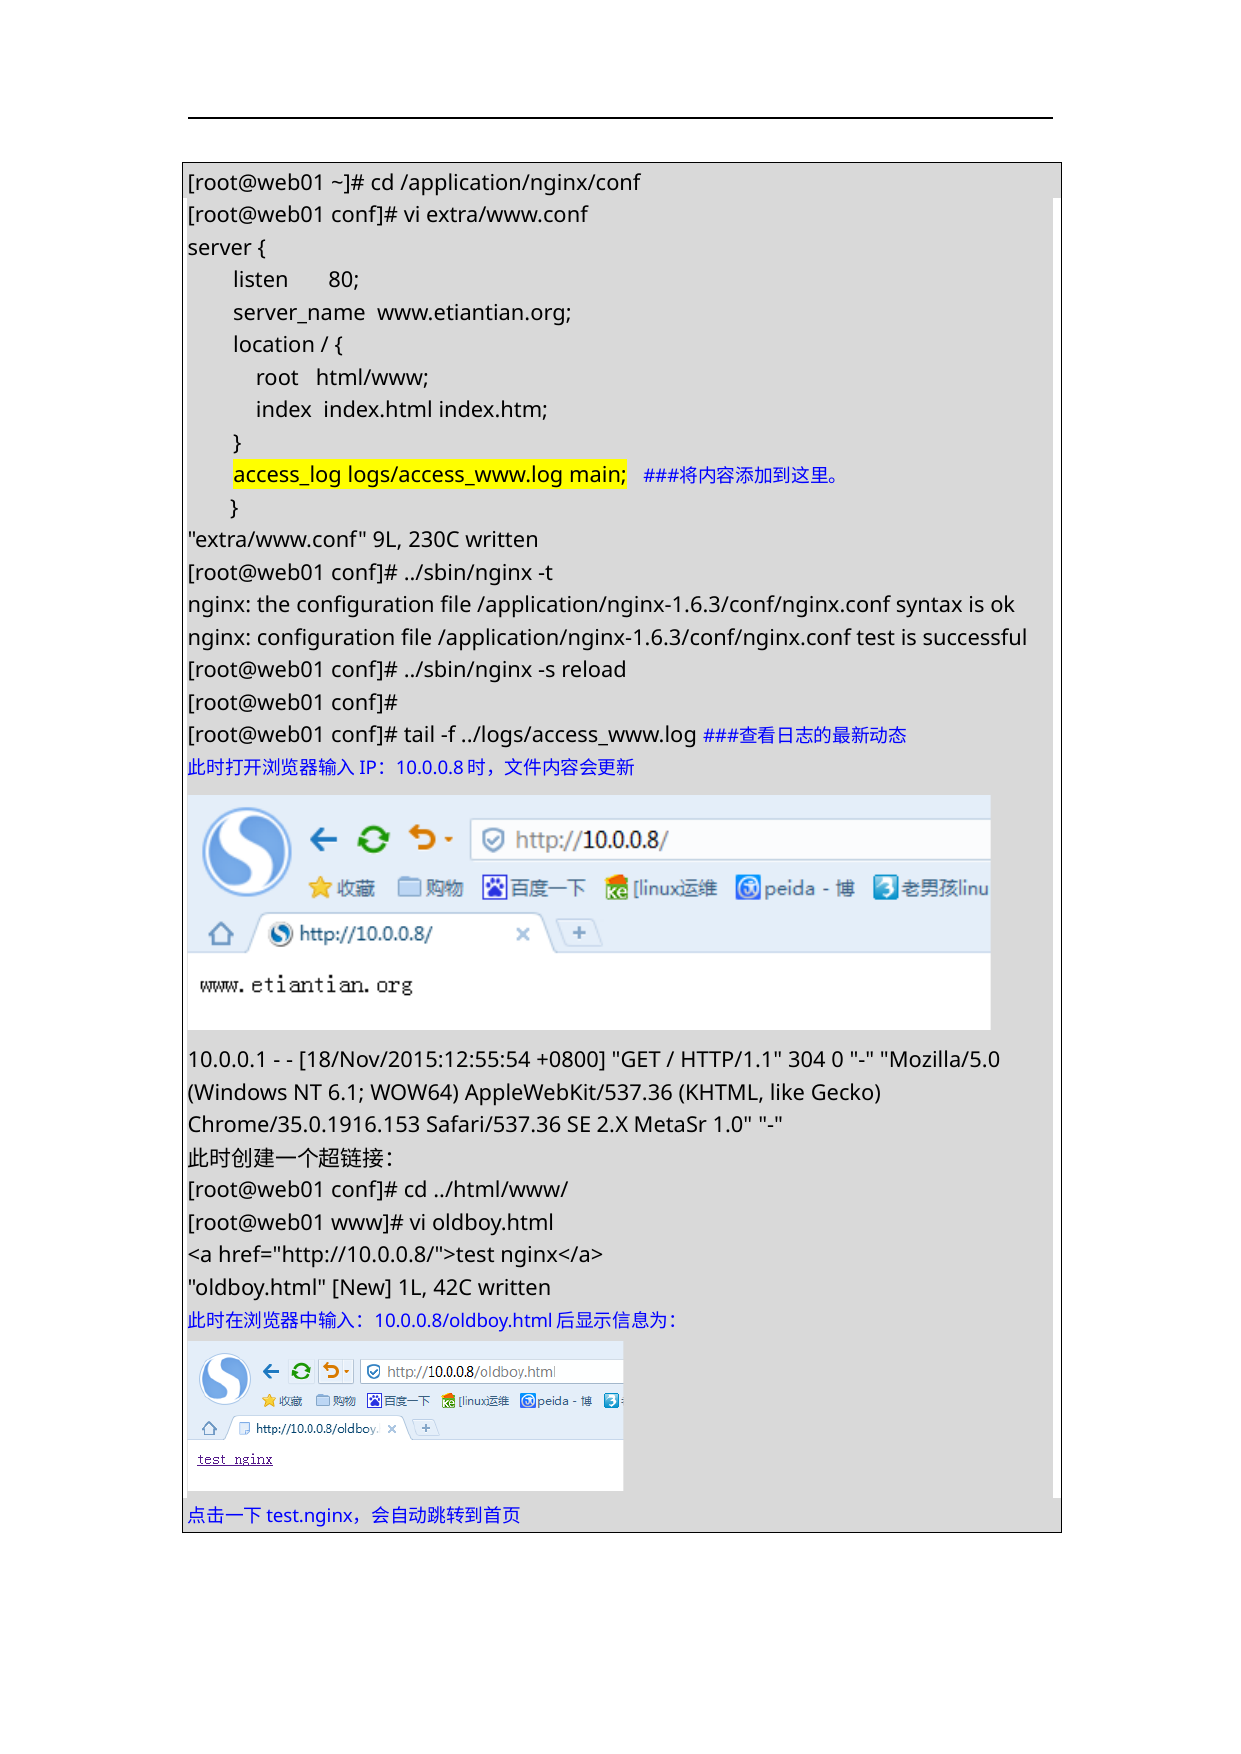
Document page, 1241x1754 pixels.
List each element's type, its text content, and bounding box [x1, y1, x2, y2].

text location / { [187, 328, 1053, 360]
text [root@web01 conf]# vi extra/www.conf [187, 198, 1053, 230]
text server { [187, 230, 1053, 263]
text [root@web01 conf]# cd ../html/www/ [187, 1173, 1053, 1205]
text root html/www; [187, 360, 1053, 393]
text nginx: configuration file /application/nginx-1.6.3/conf/nginx.conf test is successful [187, 620, 1053, 653]
text <a href="http://10.0.0.8/">test nginx</a> [187, 1238, 1053, 1270]
text server_name www.etiantian.org; [187, 295, 1053, 328]
text [root@web01 conf]# ../sbin/nginx -t [187, 555, 1053, 588]
text [root@web01 www]# vi oldboy.html [187, 1205, 1053, 1238]
text 此时打开浏览器输入IP：10.0.0.8时，文件内容会更新 [187, 750, 1053, 783]
text 此时在浏览器中输入：10.0.0.8/oldboy.html后显示信息为： [187, 1303, 1053, 1335]
text 点击一下test.nginx，会自动跳转到首页 [183, 1494, 1061, 1532]
picture [187, 1341, 624, 1491]
text access_log logs/access_www.log main; ###将内容添加到这里。 [187, 458, 1053, 490]
text 此时创建一个超链接： [187, 1140, 1053, 1173]
text } [187, 490, 1053, 523]
text [root@web01 conf]# [187, 685, 1053, 718]
text 10.0.0.1 - - [18/Nov/2015:12:55:54 +0800] "GET / HTTP/1.1" 304 0 "-" "Mozilla/5.0 (Windows NT 6.1; WOW64) AppleWebKit/537.36 (KHTML, like Gecko) Chrome/35.0.1916.153 Safari/537.36 SE 2.X MetaSr 1.0" "-" [187, 1043, 1053, 1140]
picture [187, 795, 991, 1030]
text [root@web01 ~]# cd /application/nginx/conf [183, 163, 1061, 198]
text nginx: the configuration file /application/nginx-1.6.3/conf/nginx.conf syntax is ok [187, 588, 1053, 620]
text "extra/www.conf" 9L, 230C written [187, 523, 1053, 555]
text listen 80; [187, 263, 1053, 295]
text [root@web01 conf]# ../sbin/nginx -s reload [187, 653, 1053, 685]
text } [187, 425, 1053, 458]
text [root@web01 conf]# tail -f ../logs/access_www.log ###查看日志的最新动态 [187, 718, 1053, 750]
text index index.html index.htm; [187, 393, 1053, 425]
text "oldboy.html" [New] 1L, 42C written [187, 1270, 1053, 1303]
